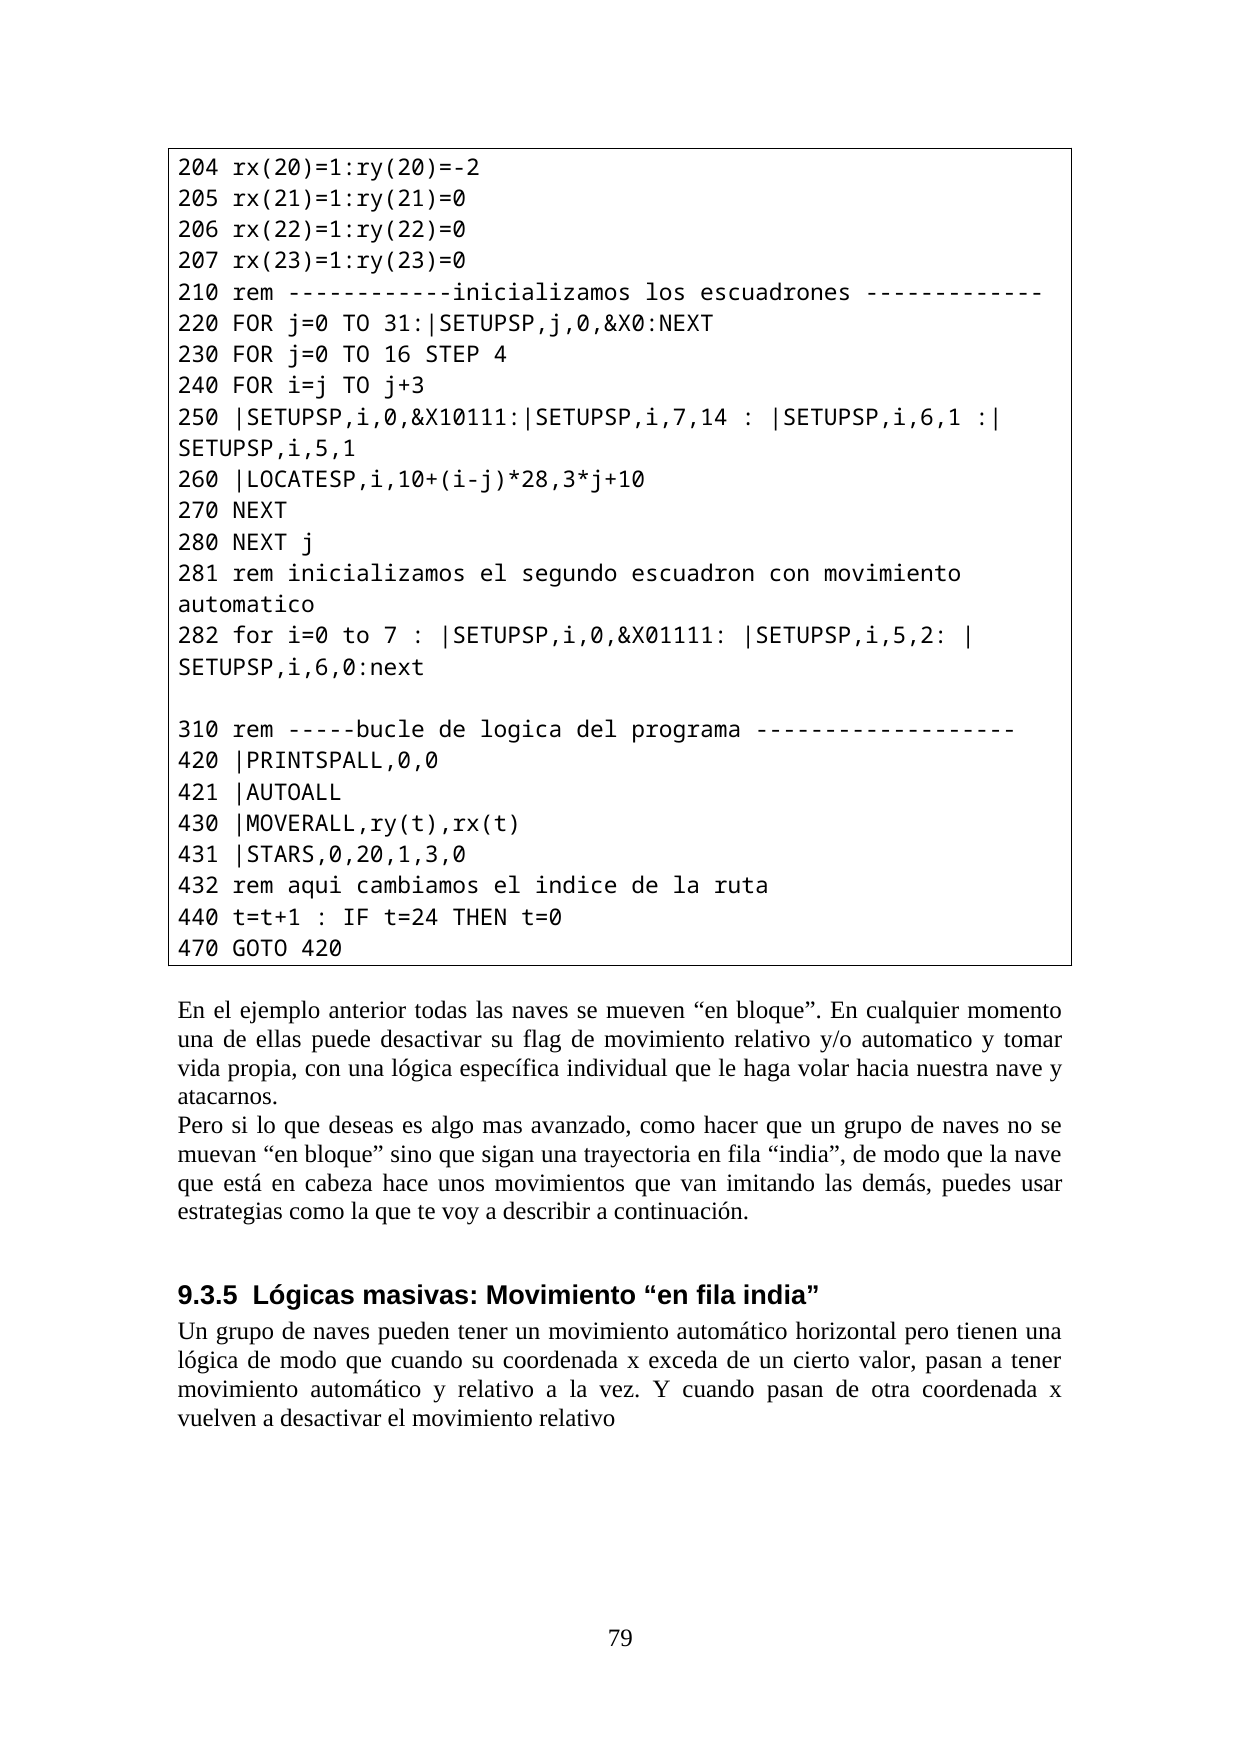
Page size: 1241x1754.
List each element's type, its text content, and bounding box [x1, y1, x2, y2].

text 270 NEXT [177, 494, 1063, 526]
text 260 |LOCATESP,i,10+(i-j)*28,3*j+10 [177, 463, 1063, 494]
text 430 |MOVERALL,ry(t),rx(t) [177, 807, 1063, 838]
text 420 |PRINTSPALL,0,0 [177, 744, 1063, 776]
text 282 for i=0 to 7 : |SETUPSP,i,0,&X01111: |SETUPSP,i,5,2: |SETUPSP,i,6,0:next [177, 619, 1063, 682]
text 432 rem aqui cambiamos el indice de la ruta [177, 869, 1063, 901]
text 431 |STARS,0,20,1,3,0 [177, 838, 1063, 869]
text 206 rx(22)=1:ry(22)=0 [177, 213, 1063, 244]
text 230 FOR j=0 TO 16 STEP 4 [177, 338, 1063, 369]
subtitle Lógicas masivas: Movimiento “en fila india” [177, 1279, 1063, 1310]
text Un grupo de naves pueden tener un movimiento automático horizontal pero tienen una lógica de modo que cuando su coordenada x exceda de un cierto valor, pasan a tener movimiento automático y relativo a la vez. Y cuando pasan de otra coordenada x vuelven a desactivar el movimiento relativo [177, 1316, 1063, 1431]
text En el ejemplo anterior todas las naves se mueven “en bloque”. En cualquier momento una de ellas puede desactivar su flag de movimiento relativo y/o automatico y tomar vida propia, con una lógica específica individual que le haga volar hacia nuestra nave y atacarnos. [177, 995, 1063, 1110]
text 310 rem -----bucle de logica del programa ------------------- [177, 713, 1063, 744]
text Pero si lo que deseas es algo mas avanzado, como hacer que un grupo de naves no se muevan “en bloque” sino que sigan una trayectoria en fila “india”, de modo que la nave que está en cabeza hace unos movimientos que van imitando las demás, puedes usar estrategias como la que te voy a describir a continuación. [177, 1110, 1063, 1225]
text 207 rx(23)=1:ry(23)=0 [177, 244, 1063, 276]
text 440 t=t+1 : IF t=24 THEN t=0 [177, 901, 1063, 929]
text 205 rx(21)=1:ry(21)=0 [177, 182, 1063, 213]
text 421 |AUTOALL [177, 776, 1063, 807]
text 240 FOR i=j TO j+3 [177, 369, 1063, 401]
text 210 rem ------------inicializamos los escuadrones ------------- [177, 276, 1063, 307]
text 281 rem inicializamos el segundo escuadron con movimiento automatico [177, 557, 1063, 619]
text 250 |SETUPSP,i,0,&X10111:|SETUPSP,i,7,14 : |SETUPSP,i,6,1 :|SETUPSP,i,5,1 [177, 401, 1063, 463]
text 280 NEXT j [177, 526, 1063, 557]
text 204 rx(20)=1:ry(20)=-2 [169, 149, 1071, 182]
text 220 FOR j=0 TO 31:|SETUPSP,j,0,&X0:NEXT [177, 307, 1063, 338]
text 470 GOTO 420 [169, 929, 1071, 965]
